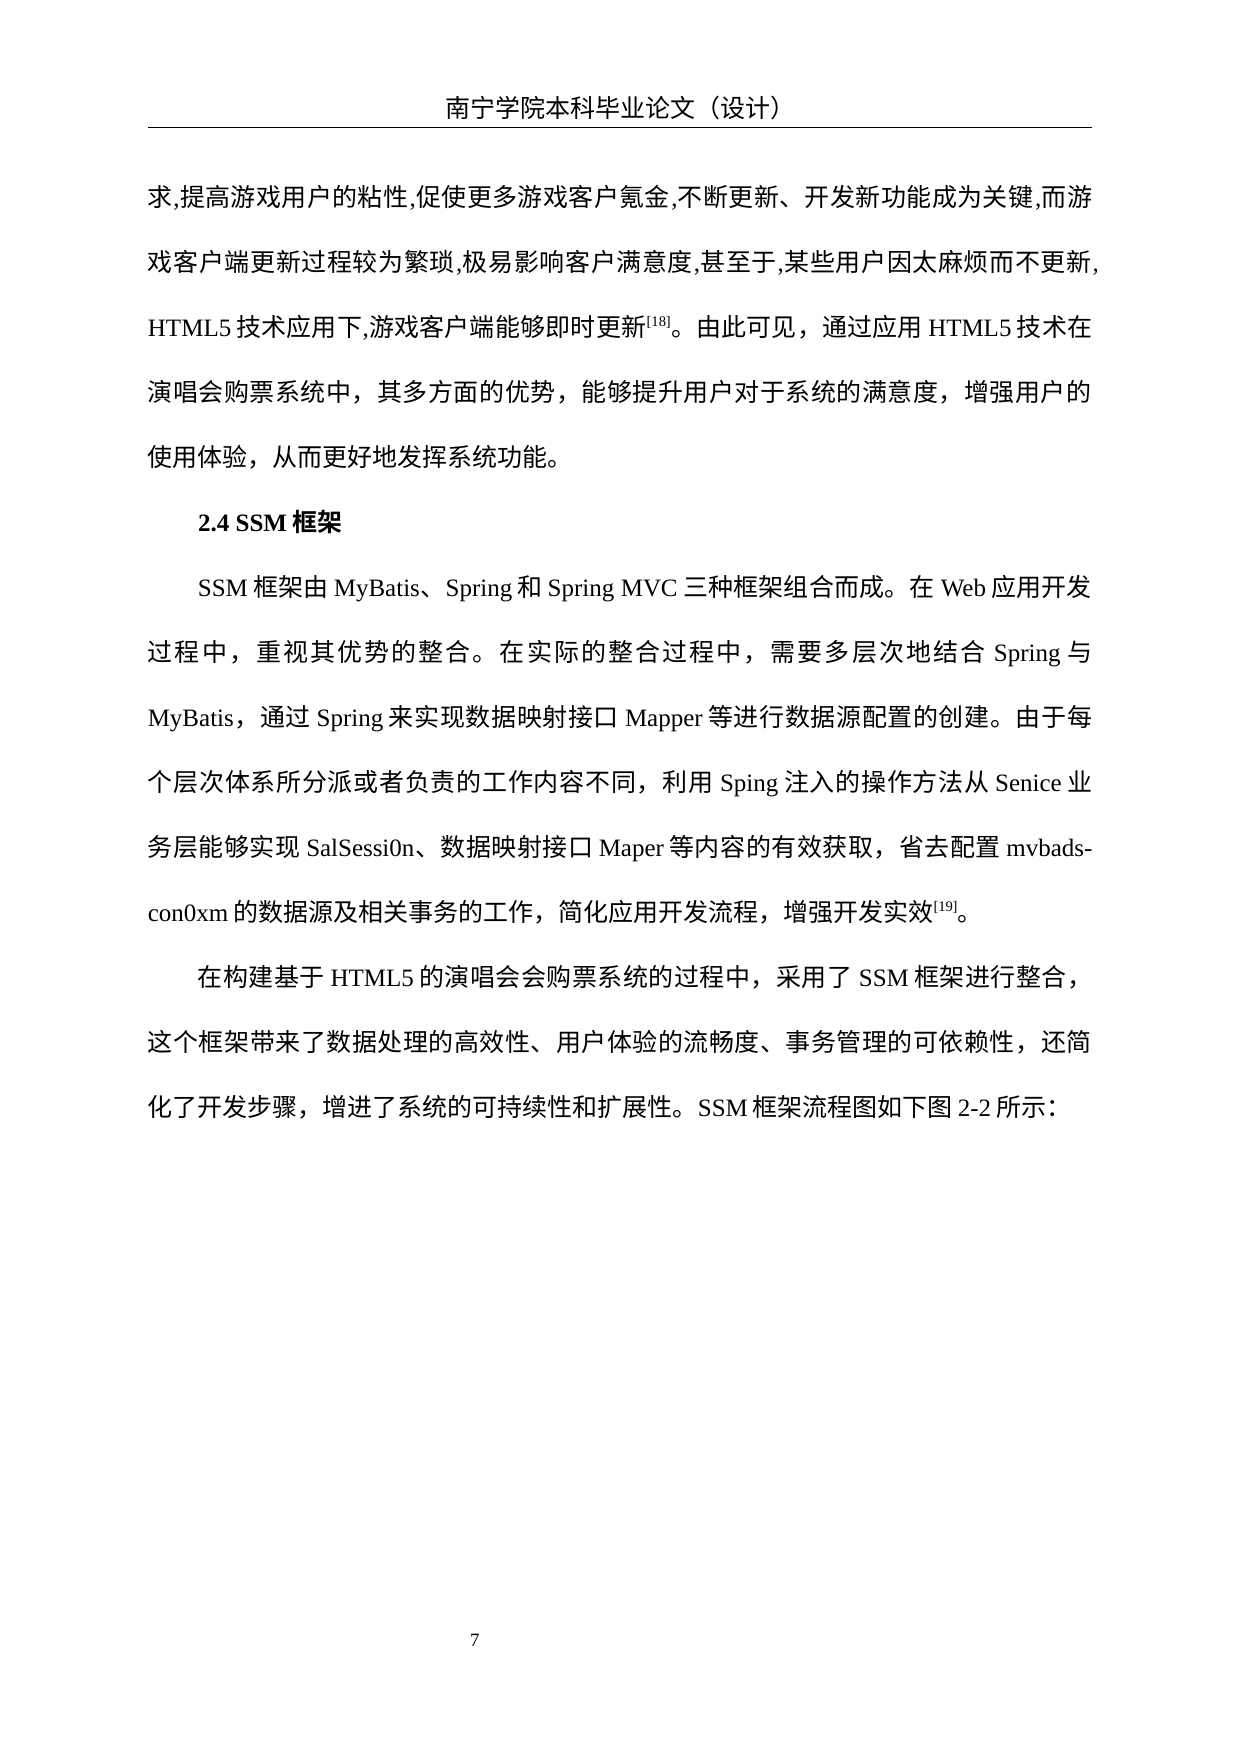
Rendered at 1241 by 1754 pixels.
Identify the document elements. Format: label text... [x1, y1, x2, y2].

text 在构建基于HTML5的演唱会会购票系统的过程中，采用了SSM框架进行整合，这个框架带来了数据处理的高效性、用户体验的流畅度、事务管理的可依赖性，还简化了开发步骤，增进了系统的可持续性和扩展性。SSM框架流程图如下图2-2所示： [148, 943, 1092, 1138]
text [148, 163, 1092, 488]
text SSM框架由MyBatis、Spring和Spring MVC三种框架组合而成。在Web应用开发过程中，重视其优势的整合。在实际的整合过程中，需要多层次地结合Spring与MyBatis，通过Spring来实现数据映射接口Mapper等进行数据源配置的创建。由于每个层次体系所分派或者负责的工作内容不同，利用Sping注入的操作方法从Senice业务层能够实现SalSessi0n、数据映射接口Maper等内容的有效获取，省去配置mvbads-con0xm的数据源及相关事务的工作，简化应用开发流程，增强开发实效[19]。 [148, 553, 1092, 943]
subtitle 2.4 SSM框架 [148, 488, 1092, 553]
